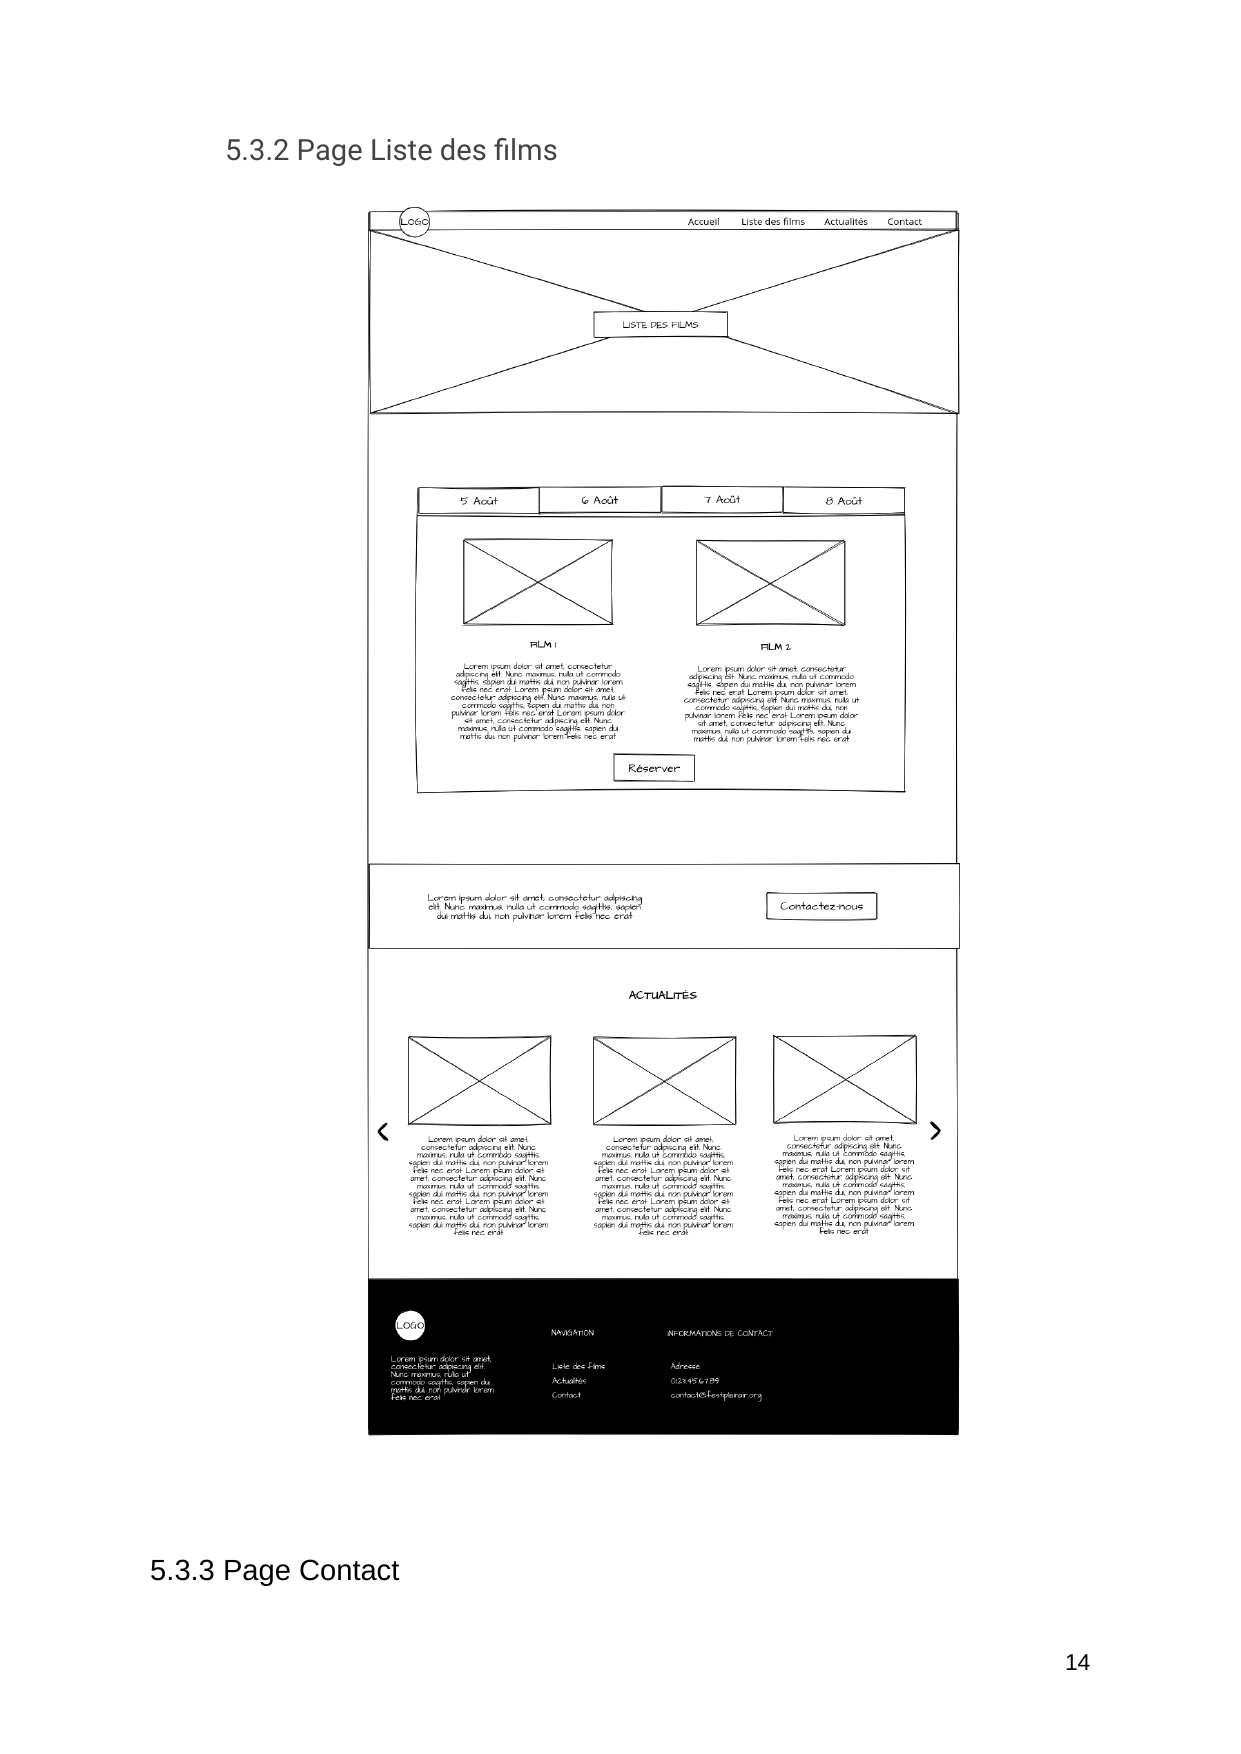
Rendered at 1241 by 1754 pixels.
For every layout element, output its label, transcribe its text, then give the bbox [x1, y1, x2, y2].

subtitle 5.3.2 Page Liste des films [225, 133, 1090, 167]
text 5.3.3 Page Contact [150, 1553, 1090, 1586]
picture [323, 200, 992, 1506]
